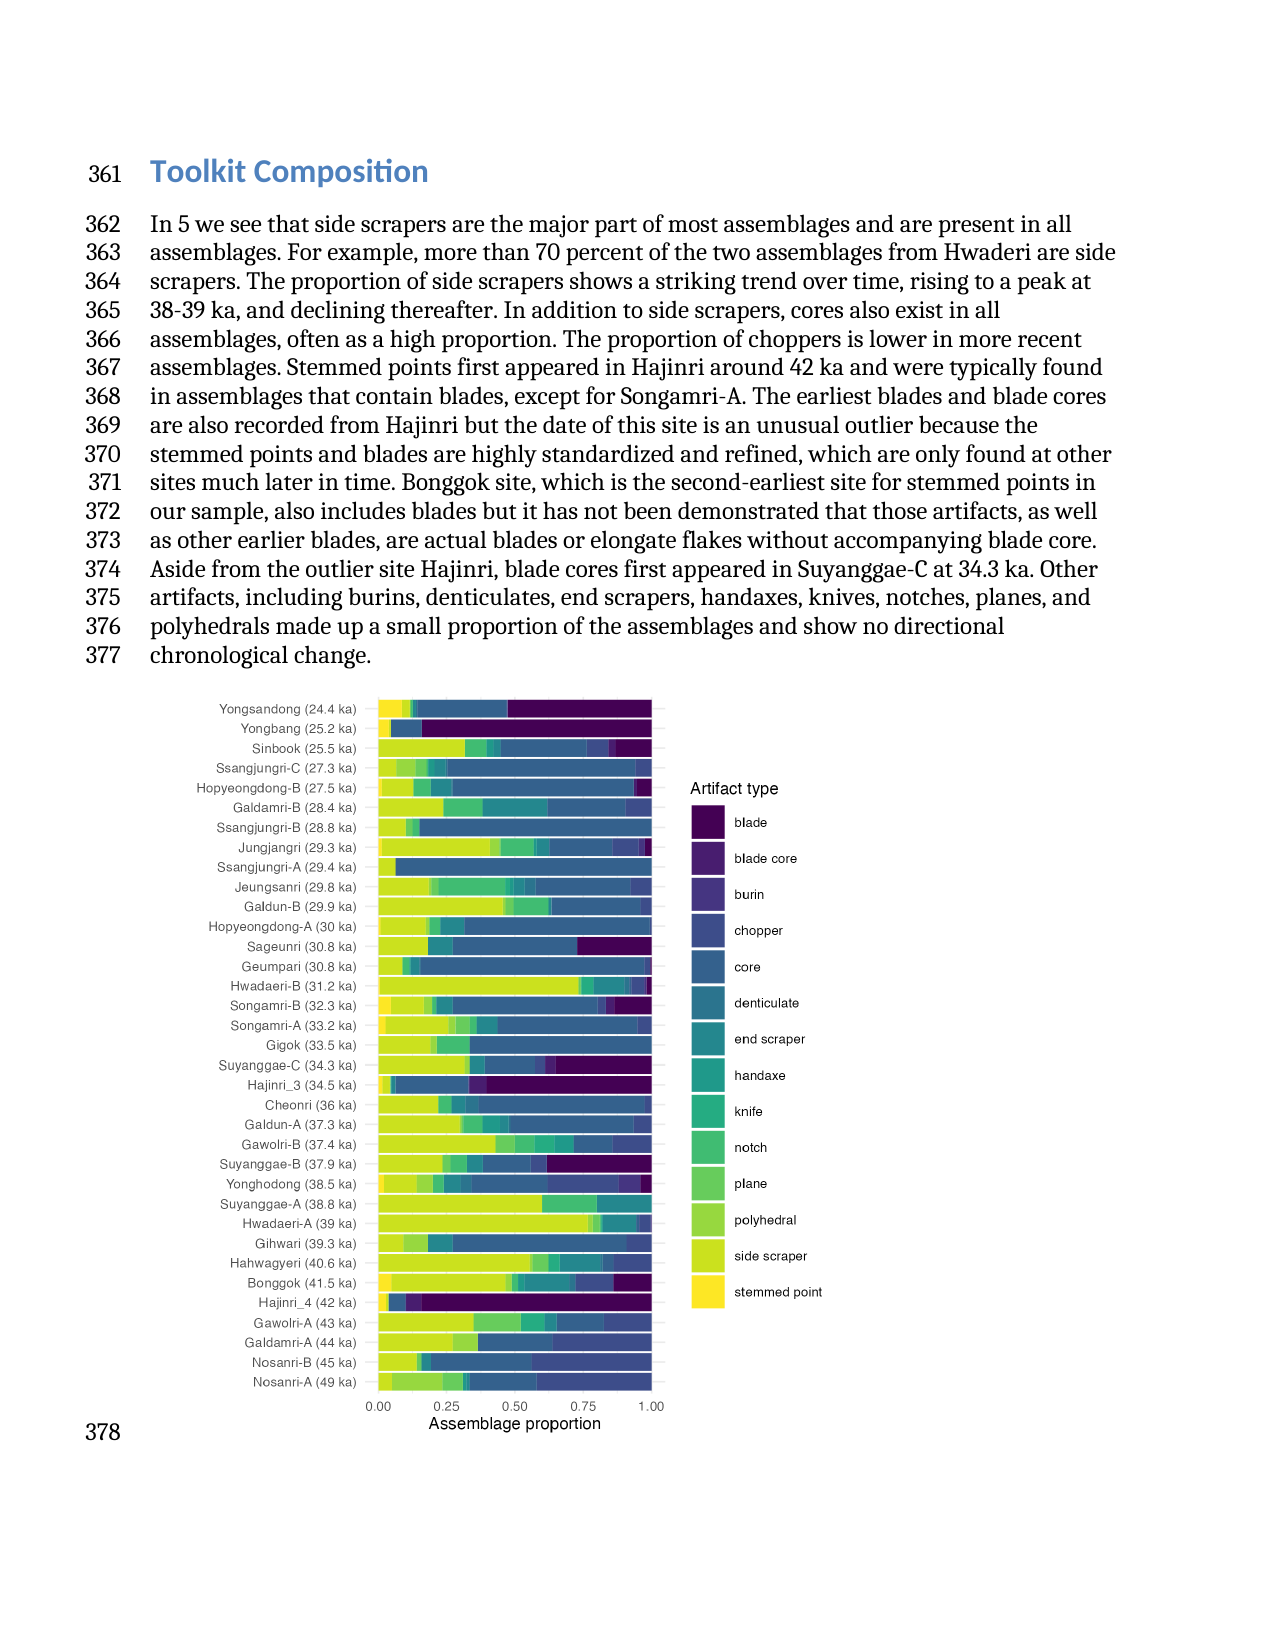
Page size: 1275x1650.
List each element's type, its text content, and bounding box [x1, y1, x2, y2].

subtitle Toolkit Composition [150, 150, 1125, 191]
text In 5 we see that side scrapers are the major part of most assemblages and are present in all assemblages. For example, more than 70 percent of the two assemblages from Hwaderi are side scrapers. The proportion of side scrapers shows a striking trend over time, rising to a peak at 38-39 ka, and declining thereafter. In addition to side scrapers, cores also exist in all assemblages, often as a high proportion. The proportion of choppers is lower in more recent assemblages. Stemmed points first appeared in Hajinri around 42 ka and were typically found in assemblages that contain blades, except for Songamri-A. The earliest blades and blade cores are also recorded from Hajinri but the date of this site is an unusual outlier because the stemmed points and blades are highly standardized and refined, which are only found at other sites much later in time. Bonggok site, which is the second-earliest site for stemmed points in our sample, also includes blades but it has not been demonstrated that those artifacts, as well as other earlier blades, are actual blades or elongate flakes without accompanying blade core. Aside from the outlier site Hajinri, blade cores first appeared in Suyanggae-C at 34.3 ka. Other artifacts, including burins, denticulates, end scrapers, handaxes, knives, notches, planes, and polyhedrals made up a small proportion of the assemblages and show no directional chronological change. [150, 209, 1125, 669]
picture [168, 688, 839, 1441]
